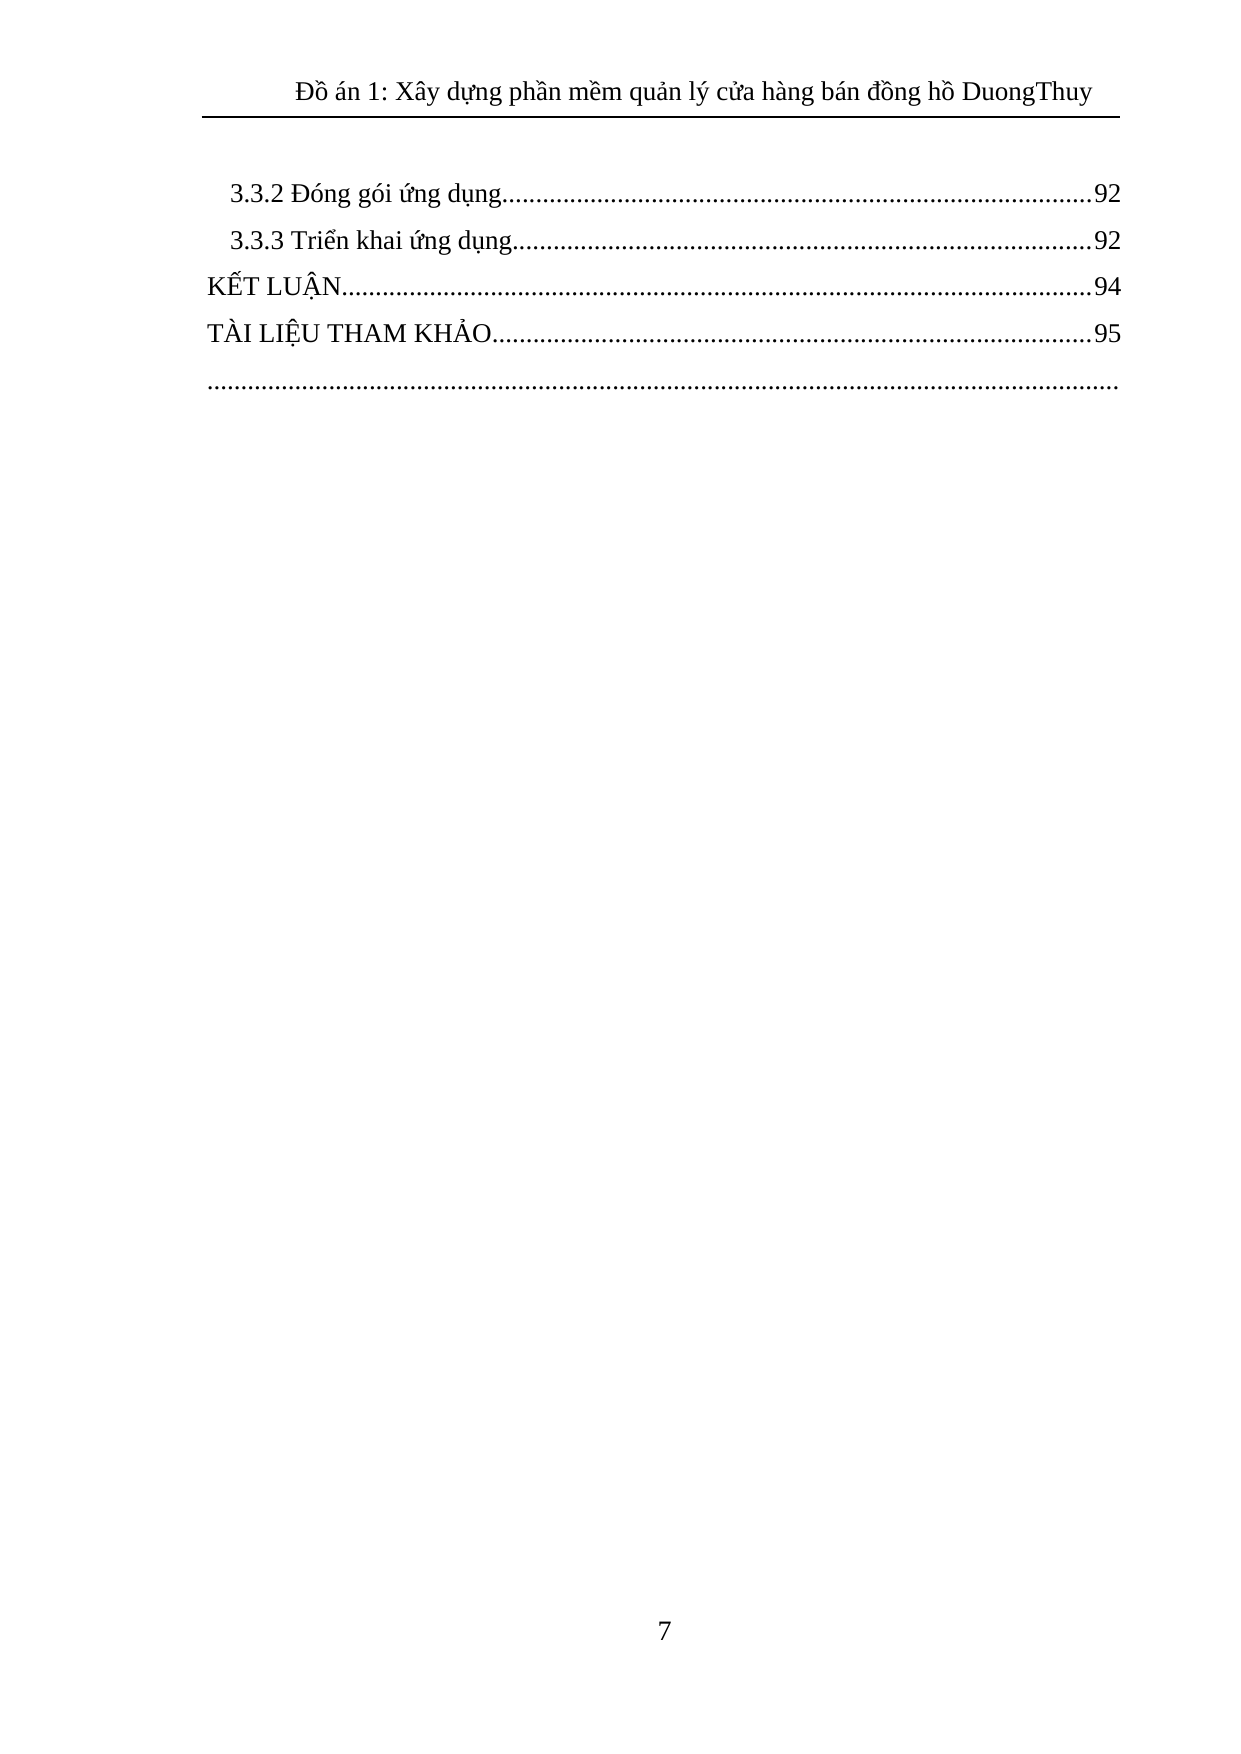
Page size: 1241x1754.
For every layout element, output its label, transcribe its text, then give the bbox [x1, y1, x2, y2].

text 3.3.2 Đóng gói ứng dụng 92 [230, 177, 1122, 208]
text 3.3.3 Triển khai ứng dụng 92 [230, 224, 1122, 255]
text KẾT LUẬN 94 [207, 271, 1122, 302]
text TÀI LIỆU THAM KHẢO 95 [207, 317, 1122, 348]
